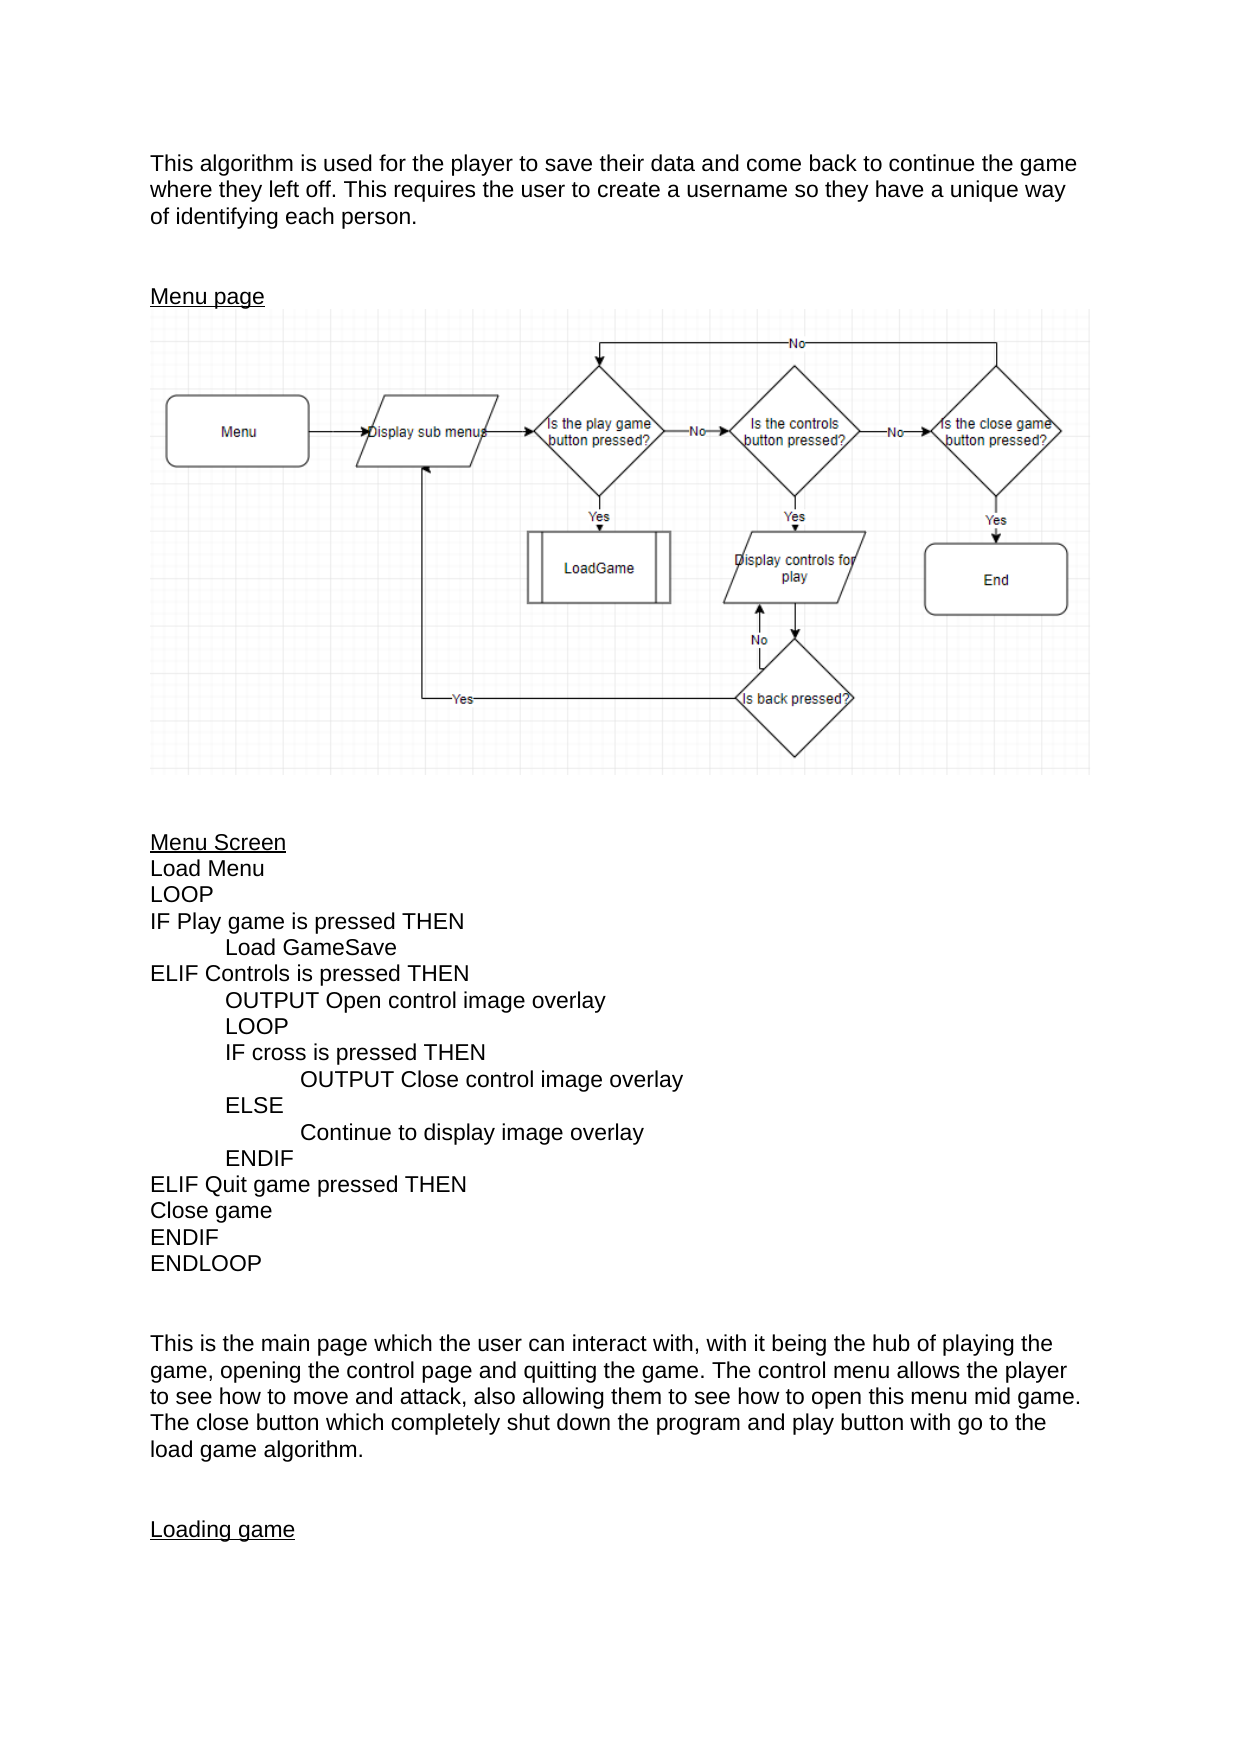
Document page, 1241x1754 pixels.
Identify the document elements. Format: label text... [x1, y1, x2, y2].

text Close game [150, 1197, 1090, 1224]
text ENDLOOP [150, 1250, 1090, 1277]
text Menu Screen [150, 828, 1090, 855]
text ELIF Controls is pressed THEN [150, 960, 1090, 987]
text OUTPUT Close control image overlay [150, 1066, 1090, 1092]
picture [150, 309, 1091, 775]
text OUTPUT Open control image overlay [150, 987, 1090, 1013]
text Menu page [150, 283, 1090, 309]
text Load Menu [150, 855, 1090, 881]
text LOOP [150, 881, 1090, 908]
text This algorithm is used for the player to save their data and come back to continue the game where they left off. This requires the user to create a username so they have a unique way of identifying each person. [150, 150, 1090, 229]
text IF Play game is pressed THEN [150, 908, 1090, 934]
text LOOP [150, 1013, 1090, 1039]
text ENDIF [150, 1145, 1090, 1171]
text IF cross is pressed THEN [150, 1039, 1090, 1066]
text Continue to display image overlay [150, 1118, 1090, 1145]
text Load GameSave [150, 934, 1090, 960]
text This is the main page which the user can interact with, with it being the hub of playing the game, opening the control page and quitting the game. The control menu allows the player to see how to move and attack, also allowing them to see how to open this menu mid game. The close button which completely shut down the program and play button with go to the load game algorithm. [150, 1330, 1090, 1462]
text ELIF Quit game pressed THEN [150, 1171, 1090, 1197]
text Loading game [150, 1516, 1090, 1542]
text ELSE [150, 1092, 1090, 1118]
text ENDIF [150, 1224, 1090, 1250]
